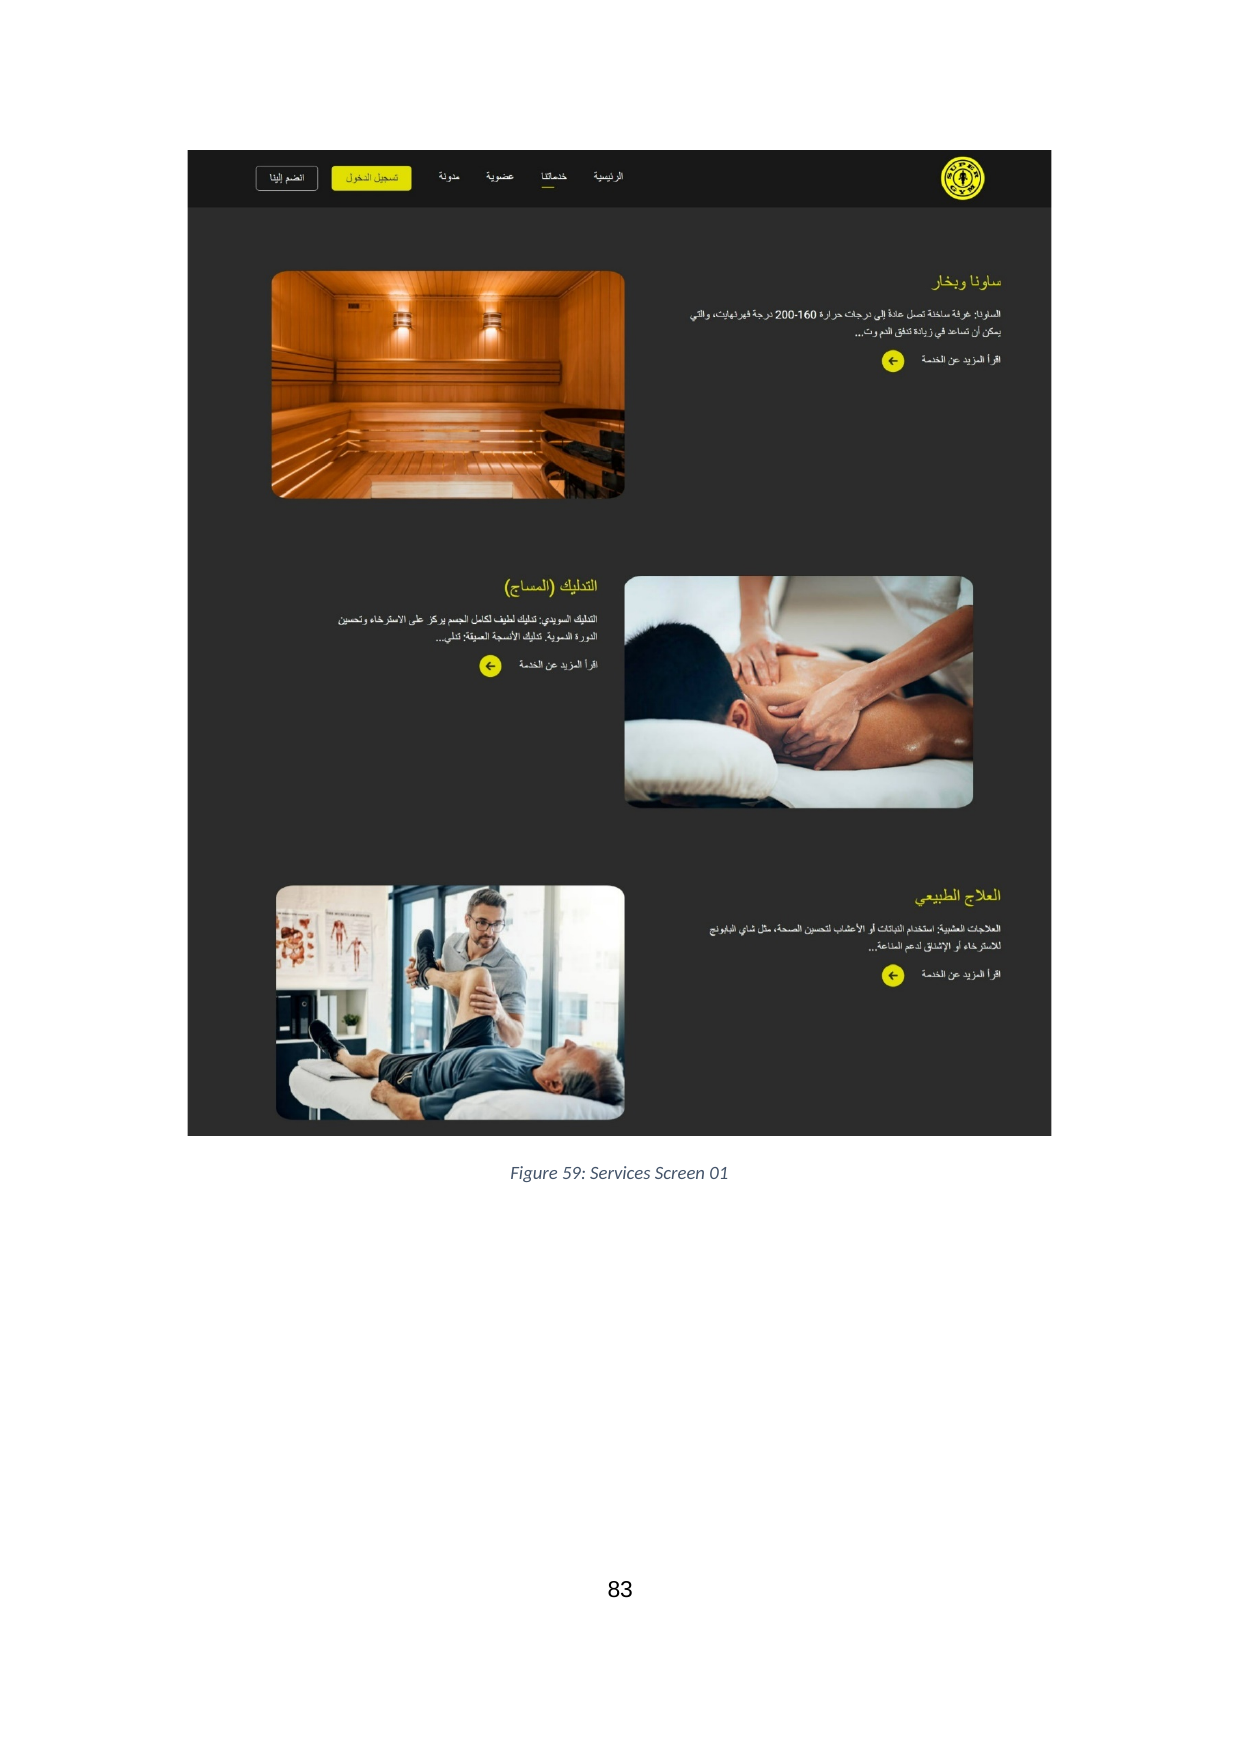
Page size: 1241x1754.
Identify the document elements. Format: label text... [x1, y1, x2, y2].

picture [187, 150, 1052, 1136]
